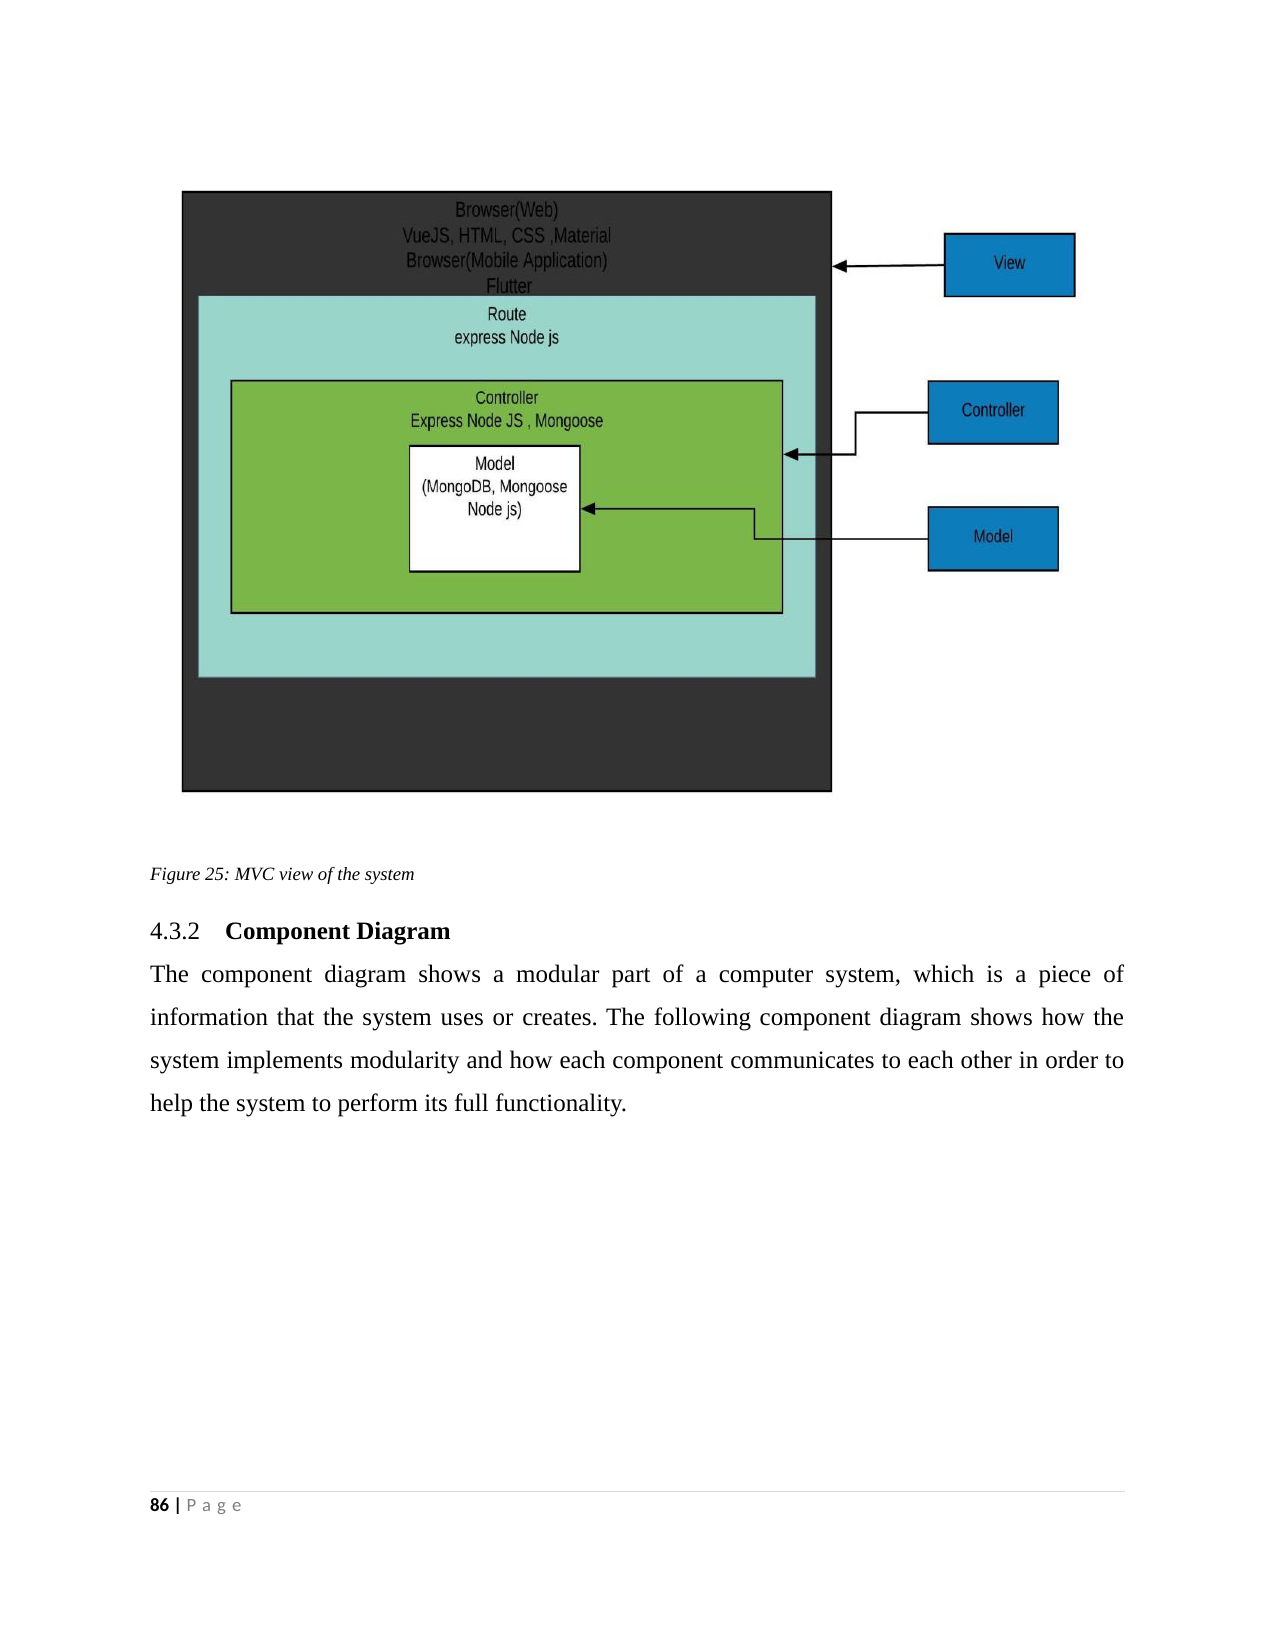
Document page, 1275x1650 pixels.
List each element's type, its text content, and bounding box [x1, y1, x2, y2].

text Figure 25: MVC view of the system [150, 863, 1125, 884]
picture [150, 150, 1107, 833]
text The component diagram shows a modular part of a computer system, which is a piece of information that the system uses or creates. The following component diagram shows how the system implements modularity and how each component communicates to each other in order to help the system to perform its full functionality. [150, 959, 1125, 1117]
subtitle Component Diagram [150, 916, 1125, 945]
